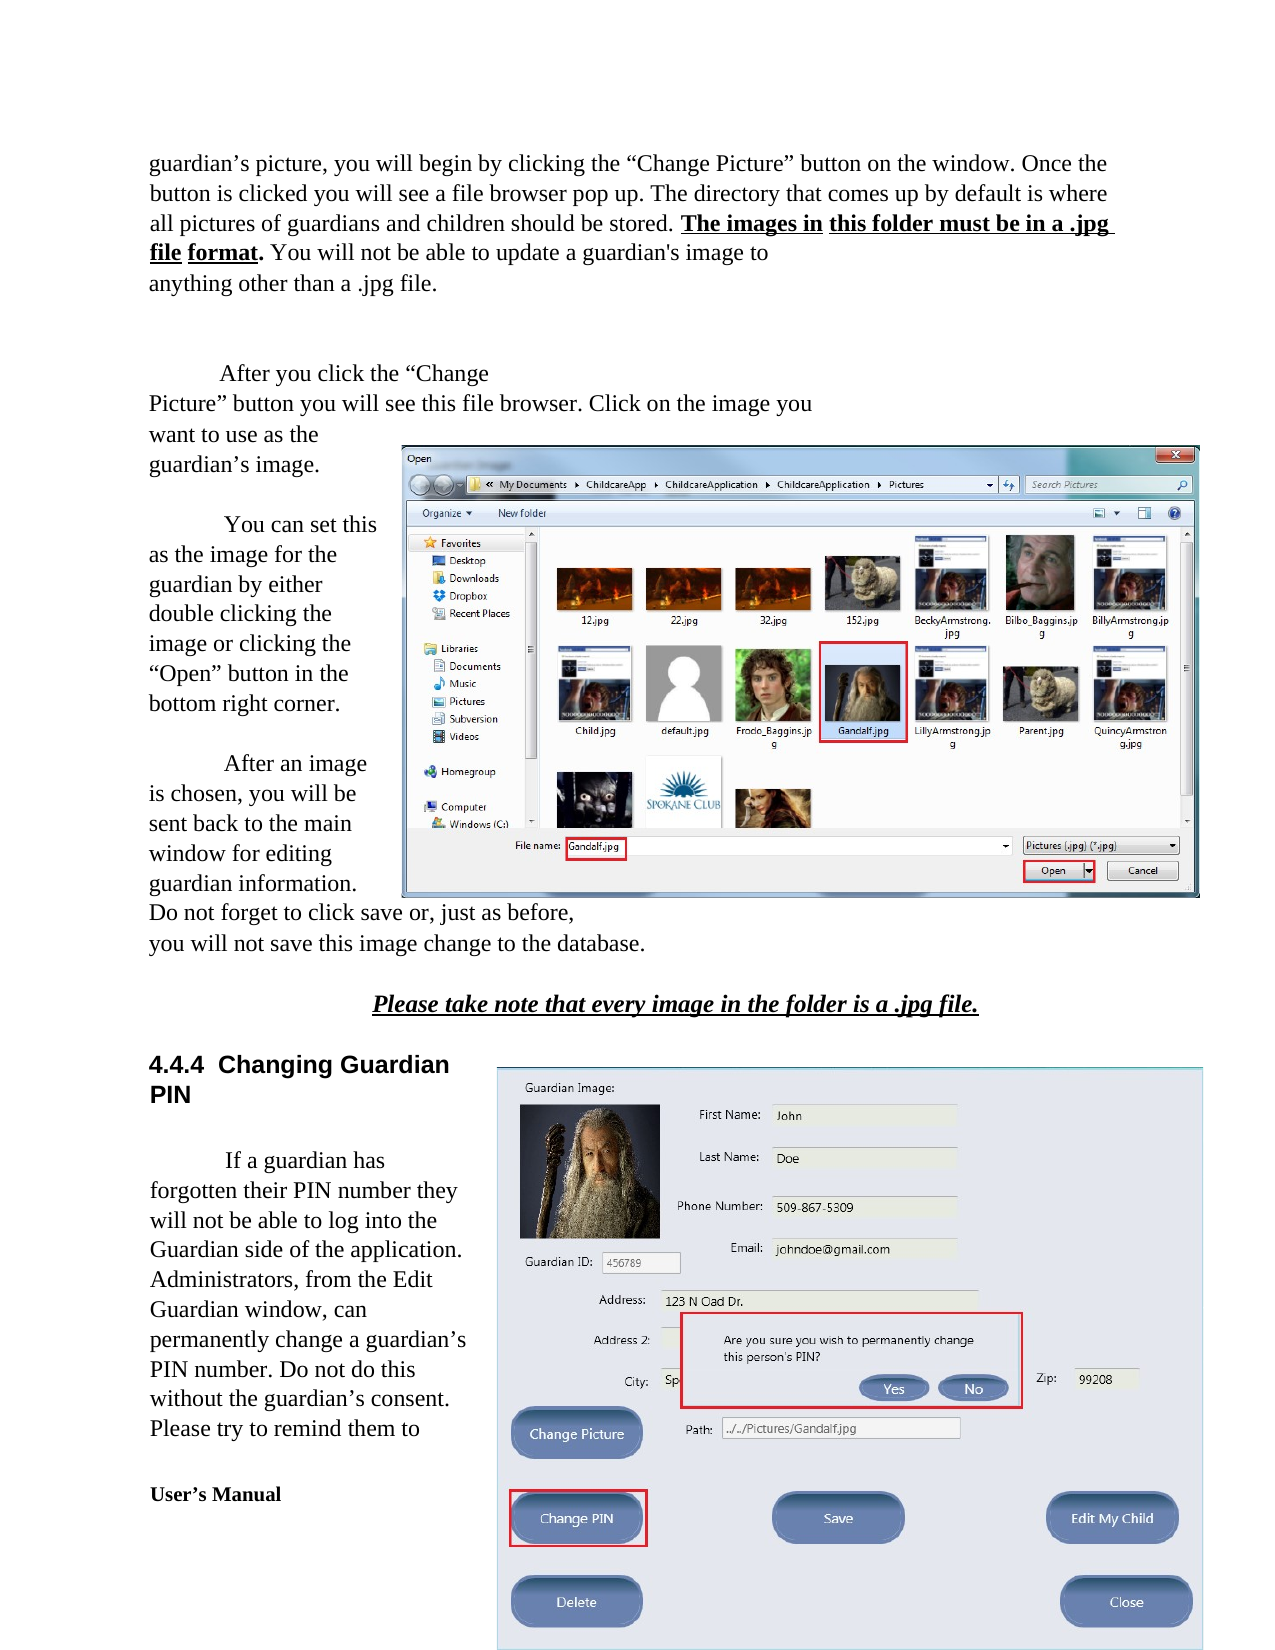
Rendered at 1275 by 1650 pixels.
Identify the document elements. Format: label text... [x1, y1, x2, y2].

text guardian’s picture, you will begin by clicking the “Change Picture” button on the window. Once the button is clicked you will see a file browser pop up. The directory that comes up by default is where all pictures of guardians and children should be stored. ​The images in this folder must be in a .jpg file format​. ​You will not be able to update a guardian's image to [148, 149, 1125, 266]
text bottom right corner. [148, 689, 401, 717]
picture [496, 1067, 1204, 1650]
text After you click the “Change [75, 359, 1138, 387]
text you will not save this image change to the database. [148, 929, 1125, 956]
text Please take note that every image in the folder is a .jpg file. [75, 989, 979, 1018]
subtitle 4.4.4 Changing Guardian PIN [148, 1050, 1137, 1109]
picture [401, 445, 1200, 898]
text guardian’s image. [148, 450, 401, 477]
text want to use as the [148, 419, 1138, 447]
text Picture” button you will see this file browser. Click on the image you [148, 389, 1125, 417]
text After an image is chosen, you will be sent back to the main window for editing guardian information. Do not forget to click save or, just as before, [148, 749, 1125, 926]
text You can set this as the image for the guardian by either double clicking the image or clicking the “Open” button in the [148, 510, 401, 687]
text anything other than a .jpg file. [148, 269, 1138, 296]
